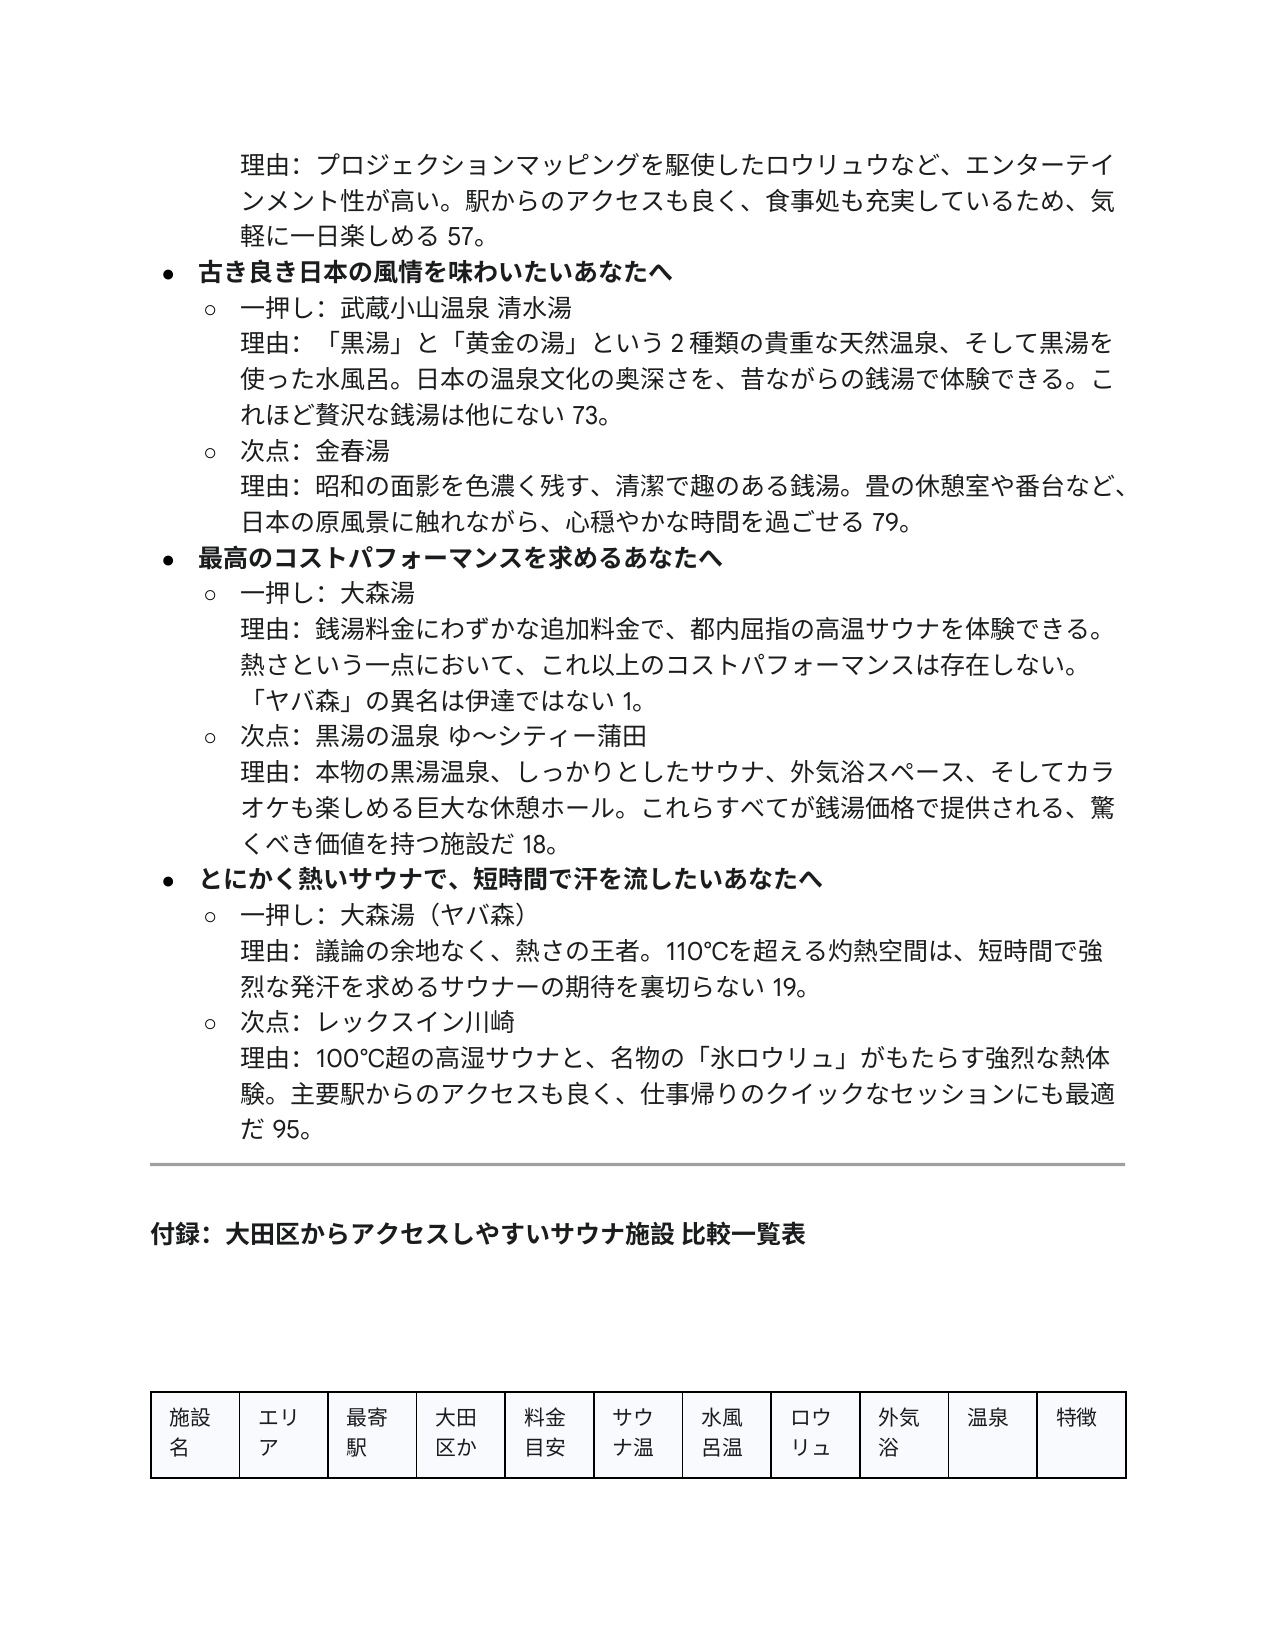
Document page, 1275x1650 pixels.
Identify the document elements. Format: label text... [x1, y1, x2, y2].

list 一押し：大森湯（ヤバ森） 理由：議論の余地なく、熱さの王者。110℃を超える灼熱空間は、短時間で強烈な発汗を求めるサウナーの期待を裏切らない 19。 [203, 900, 1125, 1003]
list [203, 150, 1125, 253]
table_header 最寄駅 [329, 1393, 416, 1477]
list 最高のコストパフォーマンスを求めるあなたへ [161, 543, 1125, 574]
list 次点：金春湯 理由：昭和の面影を色濃く残す、清潔で趣のある銭湯。畳の休憩室や番台など、日本の原風景に触れながら、心穏やかな時間を過ごせる 79。 [203, 436, 1125, 539]
table_header 温泉 [949, 1393, 1036, 1477]
subtitle 付録：大田区からアクセスしやすいサウナ施設 比較一覧表 [150, 1220, 1125, 1251]
list 一押し：大森湯 理由：銭湯料金にわずかな追加料金で、都内屈指の高温サウナを体験できる。熱さという一点において、これ以上のコストパフォーマンスは存在しない。「ヤバ森」の異名は伊達ではない 1。 [203, 579, 1125, 717]
list 古き良き日本の風情を味わいたいあなたへ [161, 257, 1125, 288]
table_header エリア [240, 1393, 327, 1477]
table_header 施設名 [152, 1393, 239, 1477]
list 次点：レックスイン川崎 理由：100℃超の高湿サウナと、名物の「氷ロウリュ」がもたらす強烈な熱体験。主要駅からのアクセスも良く、仕事帰りのクイックなセッションにも最適だ 95。 [203, 1007, 1125, 1146]
list とにかく熱いサウナで、短時間で汗を流したいあなたへ [161, 864, 1125, 896]
table_header サウナ温度・種類 [595, 1393, 682, 1477]
table_header ロウリュ／アウフグース [772, 1393, 859, 1477]
table_header 大田区からのアクセス目安 [417, 1393, 504, 1477]
table_header 水風呂温度 [683, 1393, 770, 1477]
table_header 外気浴 [861, 1393, 948, 1477]
table_header 特徴 [1038, 1393, 1125, 1477]
table_header 料金目安（サウナ込） [506, 1393, 593, 1477]
list 次点：黒湯の温泉 ゆ～シティー蒲田 理由：本物の黒湯温泉、しっかりとしたサウナ、外気浴スペース、そしてカラオケも楽しめる巨大な休憩ホール。これらすべてが銭湯価格で提供される、驚くべき価値を持つ施設だ 18。 [203, 722, 1125, 860]
list 一押し：武蔵小山温泉 清水湯 理由：「黒湯」と「黄金の湯」という2種類の貴重な天然温泉、そして黒湯を使った水風呂。日本の温泉文化の奥深さを、昔ながらの銭湯で体験できる。これほど贅沢な銭湯は他にない 73。 [203, 293, 1125, 431]
